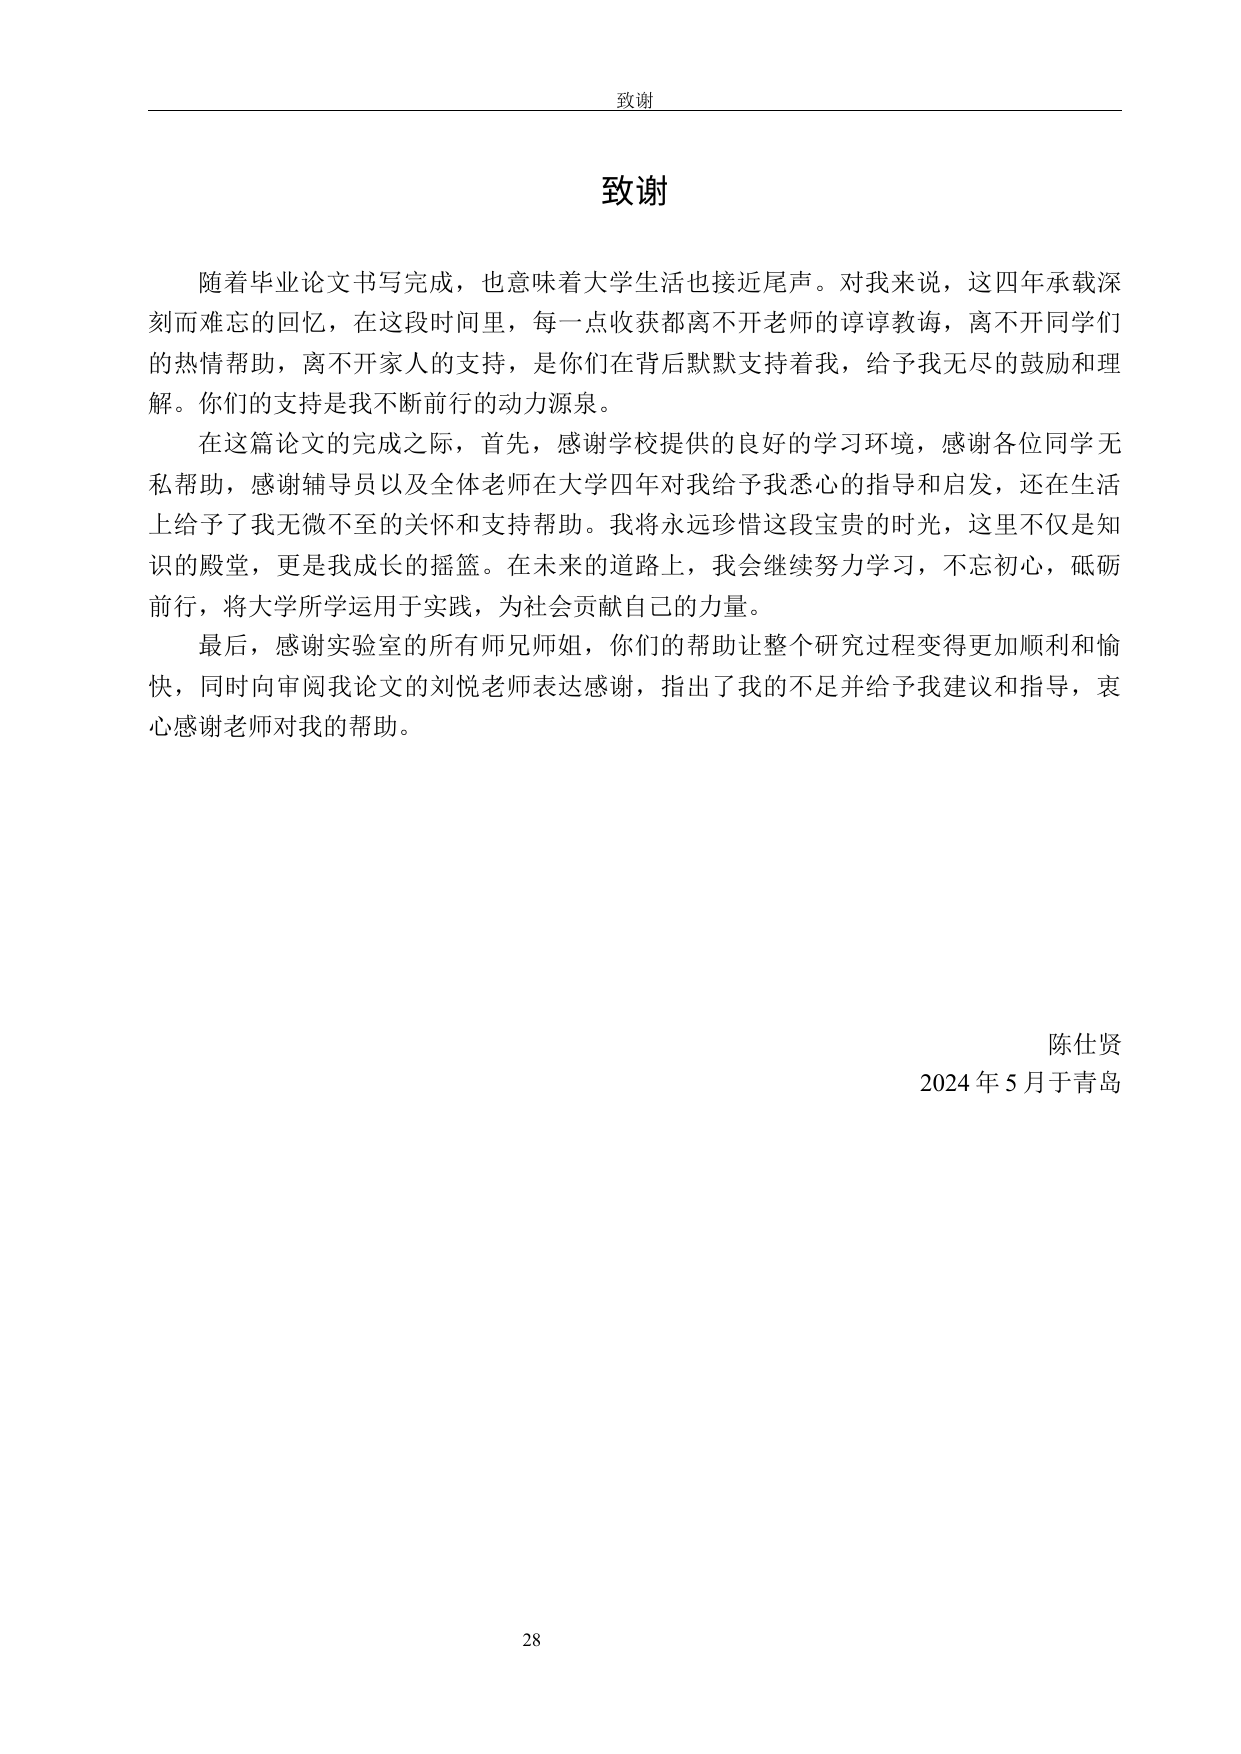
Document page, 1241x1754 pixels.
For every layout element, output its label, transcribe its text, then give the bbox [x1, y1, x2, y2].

text 随着毕业论文书写完成，也意味着大学生活也接近尾声。对我来说，这四年承载深刻而难忘的回忆，在这段时间里，每一点收获都离不开老师的谆谆教诲，离不开同学们的热情帮助，离不开家人的支持，是你们在背后默默支持着我，给予我无尽的鼓励和理解。你们的支持是我不断前行的动力源泉。 [148, 264, 1122, 418]
text 最后，感谢实验室的所有师兄师姐，你们的帮助让整个研究过程变得更加顺利和愉快，同时向审阅我论文的刘悦老师表达感谢，指出了我的不足并给予我建议和指导，衷心感谢老师对我的帮助。 [148, 628, 1122, 741]
text 在这篇论文的完成之际，首先，感谢学校提供的良好的学习环境，感谢各位同学无私帮助，感谢辅导员以及全体老师在大学四年对我给予我悉心的指导和启发，还在生活上给予了我无微不至的关怀和支持帮助。我将永远珍惜这段宝贵的时光，这里不仅是知识的殿堂，更是我成长的摇篮。在未来的道路上，我会继续努力学习，不忘初心，砥砺前行，将大学所学运用于实践，为社会贡献自己的力量。 [148, 426, 1122, 621]
text 2024年5月于青岛 [148, 1066, 1122, 1098]
text 陈仕贤 [279, 1026, 1122, 1059]
subtitle 致谢 [148, 157, 1122, 222]
